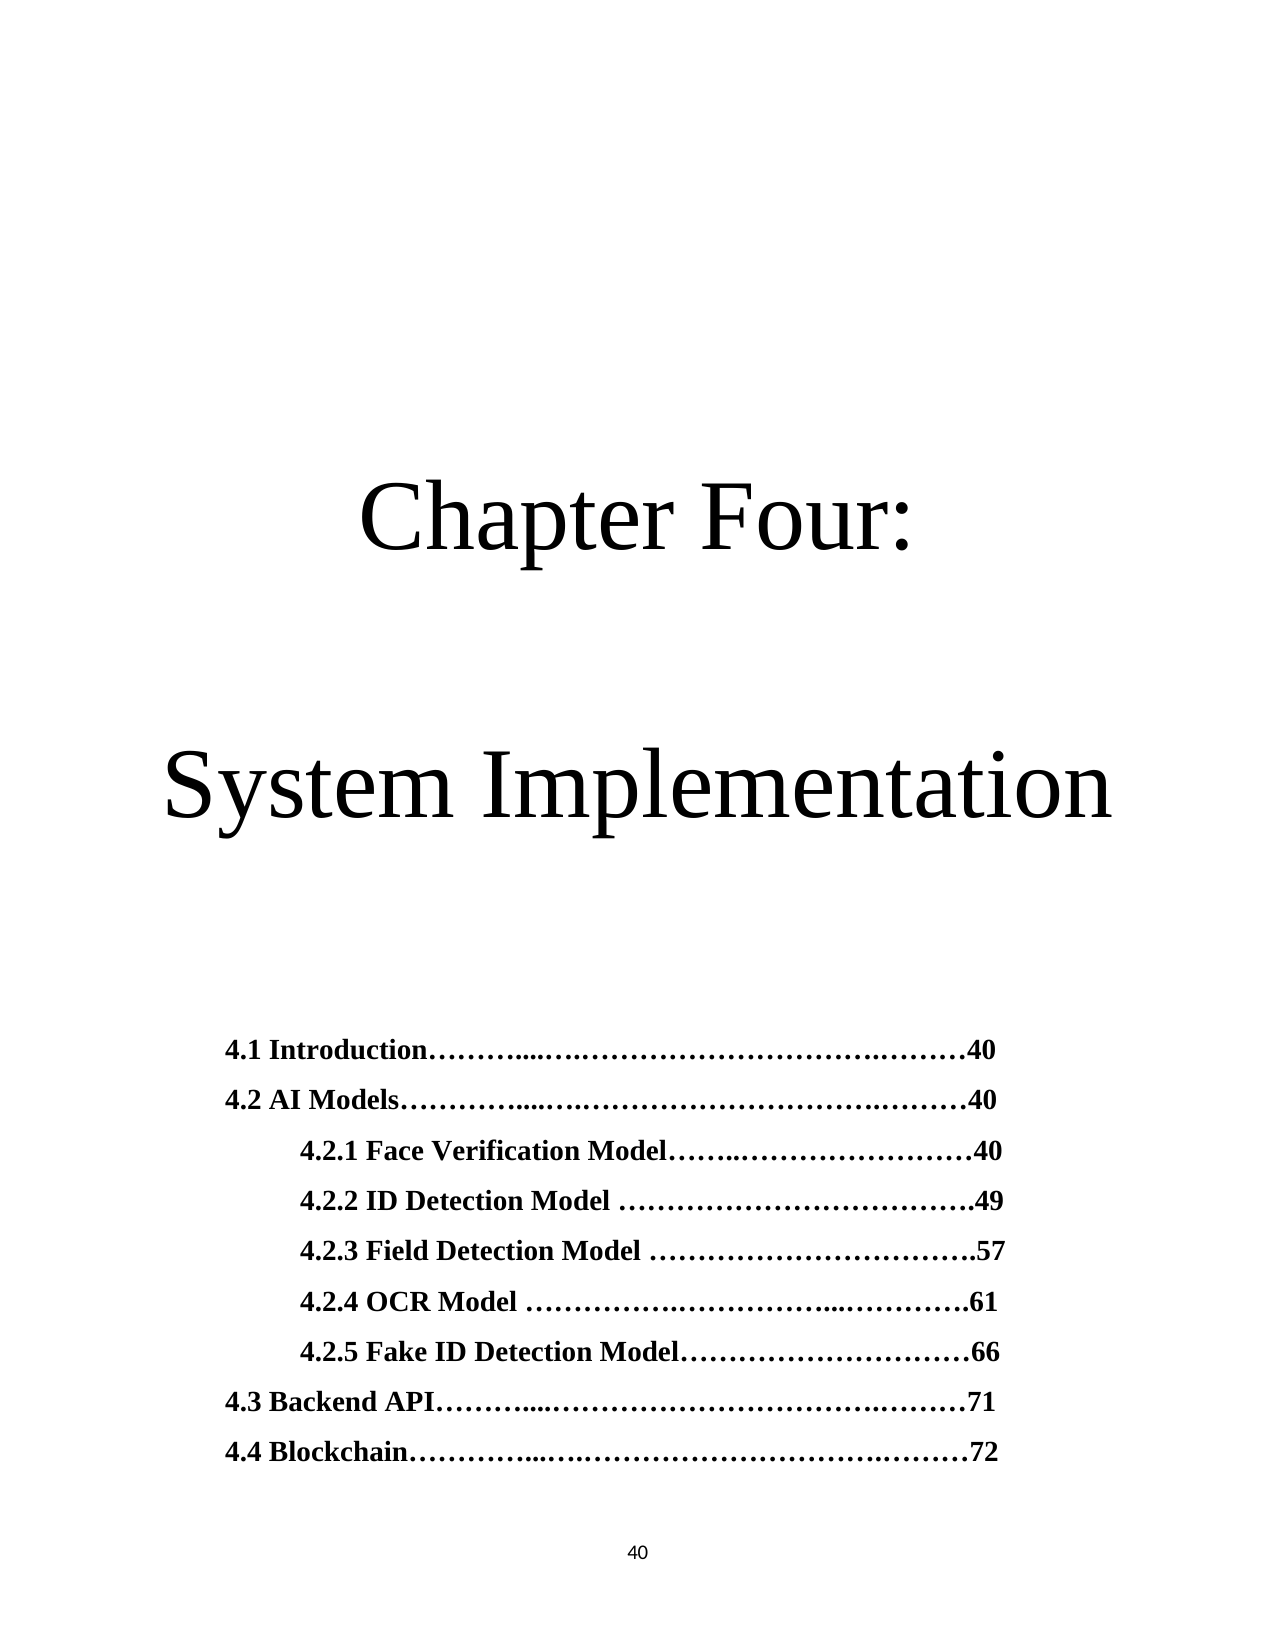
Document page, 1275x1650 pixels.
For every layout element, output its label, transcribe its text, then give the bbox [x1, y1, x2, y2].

text System Implementation [150, 724, 1125, 839]
text 4.2.4 OCR Model …………….……………...………….61 [150, 1284, 1125, 1317]
text 4.4 Blockchain…………...….………………………….………72 [150, 1434, 1125, 1468]
text 4.2.5 Fake ID Detection Model…………………………66 [150, 1334, 1125, 1367]
text Chapter Four: [150, 456, 1125, 571]
text 4.2 AI Models…………....….………………………….………40 [150, 1082, 1125, 1116]
text 4.2.2 ID Detection Model ……………………………….49 [150, 1183, 1125, 1217]
text 4.2.1 Face Verification Model……..……………………40 [225, 1133, 1125, 1166]
text 4.2.3 Field Detection Model …………………………….57 [225, 1233, 1125, 1267]
text 4.1 Introduction………....….………………………….………40 [150, 1032, 1125, 1066]
text 4.3 Backend API………....…………………………….………71 [150, 1384, 1125, 1418]
